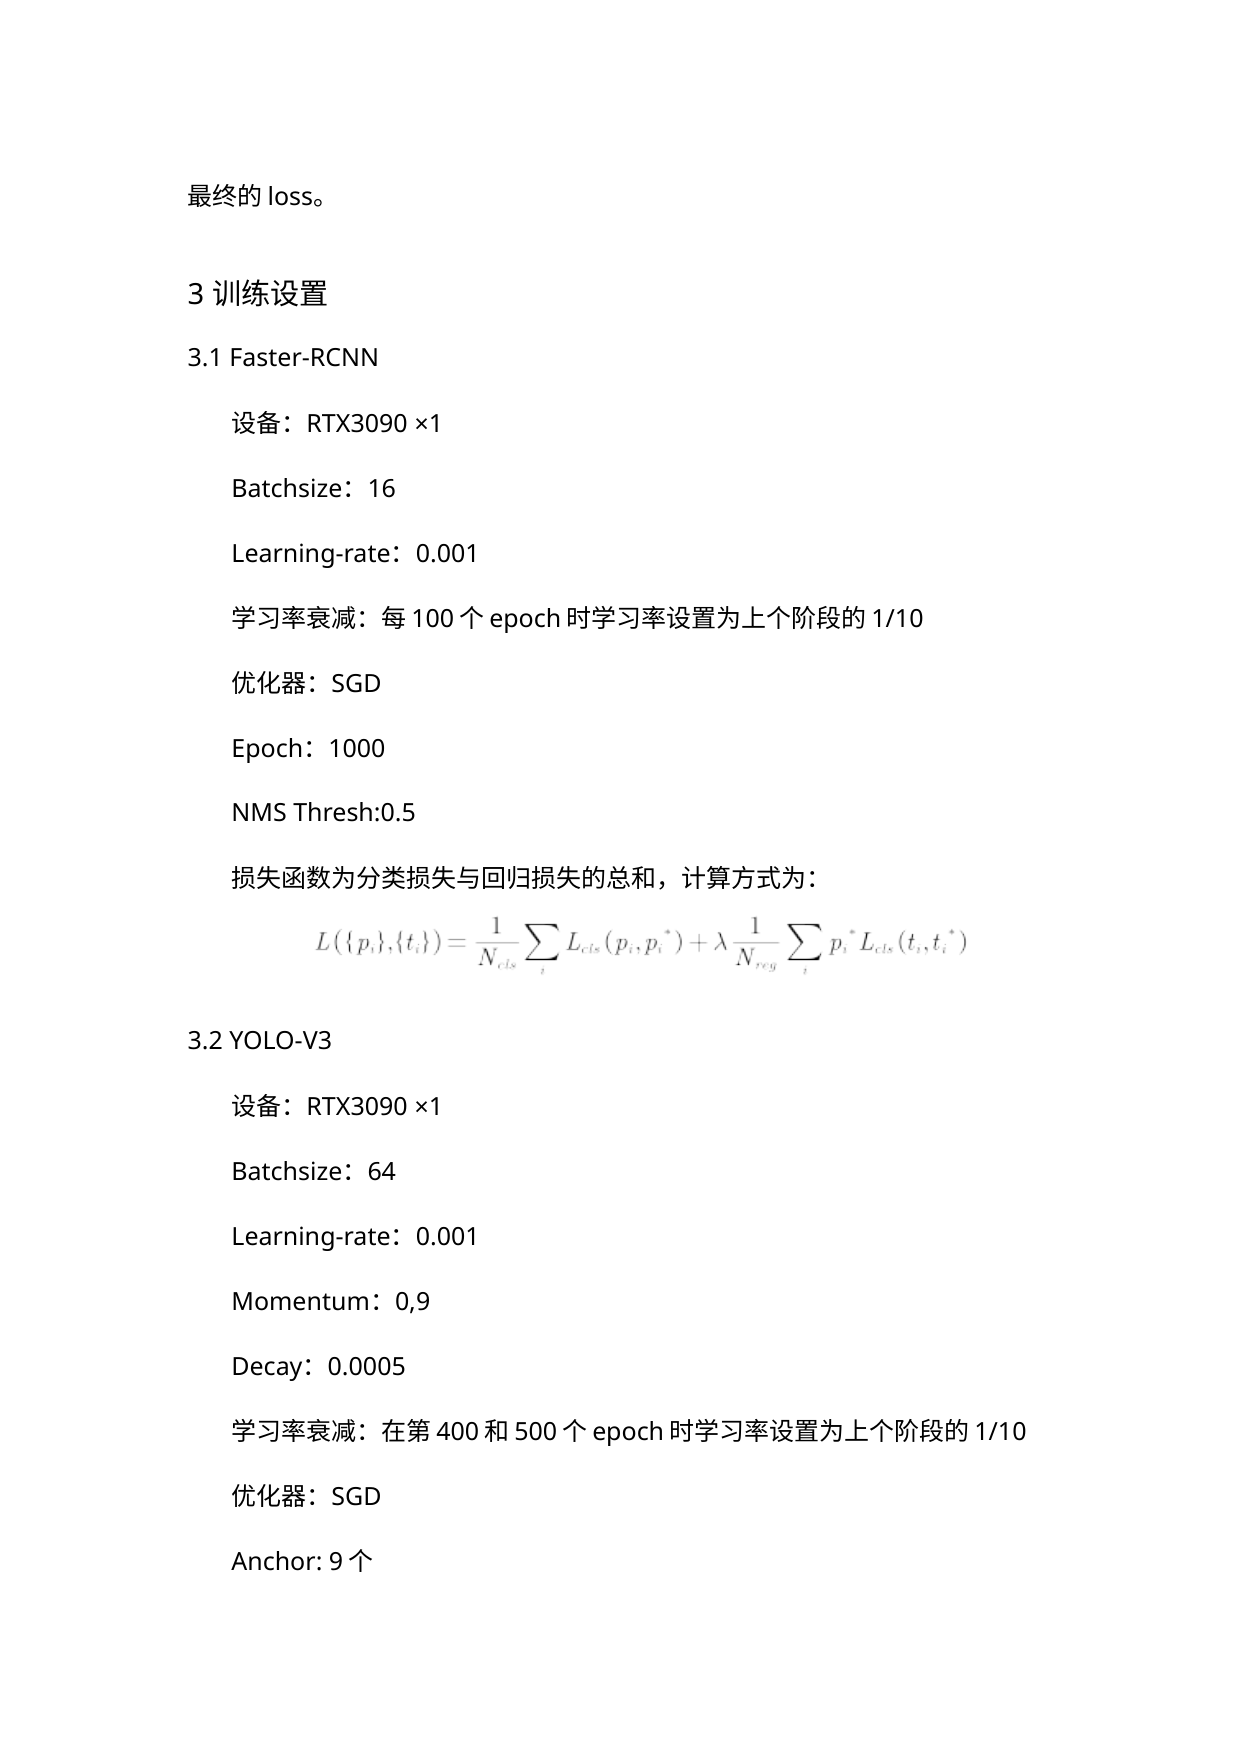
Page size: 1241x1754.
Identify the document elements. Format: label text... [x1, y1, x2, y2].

text Batchsize：16 [187, 454, 1053, 519]
text Learning-rate：0.001 [187, 1202, 1053, 1267]
text 学习率衰减：每100个epoch时学习率设置为上个阶段的1/10 [187, 584, 1053, 649]
text 损失函数为分类损失与回归损失的总和，计算方式为： [187, 844, 1053, 909]
text 3 训练设置 [187, 259, 1053, 324]
text Decay：0.0005 [187, 1332, 1053, 1397]
text 3.2 YOLO-V3 [187, 1007, 1053, 1072]
text Learning-rate：0.001 [187, 519, 1053, 584]
text Epoch：1000 [187, 714, 1053, 779]
text 设备：RTX3090 ×1 [187, 1072, 1053, 1137]
text Batchsize：64 [187, 1137, 1053, 1202]
text Momentum：0,9 [187, 1267, 1053, 1332]
text 优化器：SGD [187, 649, 1053, 714]
text Anchor: 9个 [187, 1527, 1053, 1592]
text 优化器：SGD [187, 1462, 1053, 1527]
text 学习率衰减：在第400和500个epoch时学习率设置为上个阶段的1/10 [187, 1397, 1053, 1462]
text 设备：RTX3090 ×1 [187, 389, 1053, 454]
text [187, 162, 1053, 227]
text 3.1 Faster-RCNN [187, 324, 1053, 389]
text NMS Thresh:0.5 [187, 779, 1053, 844]
